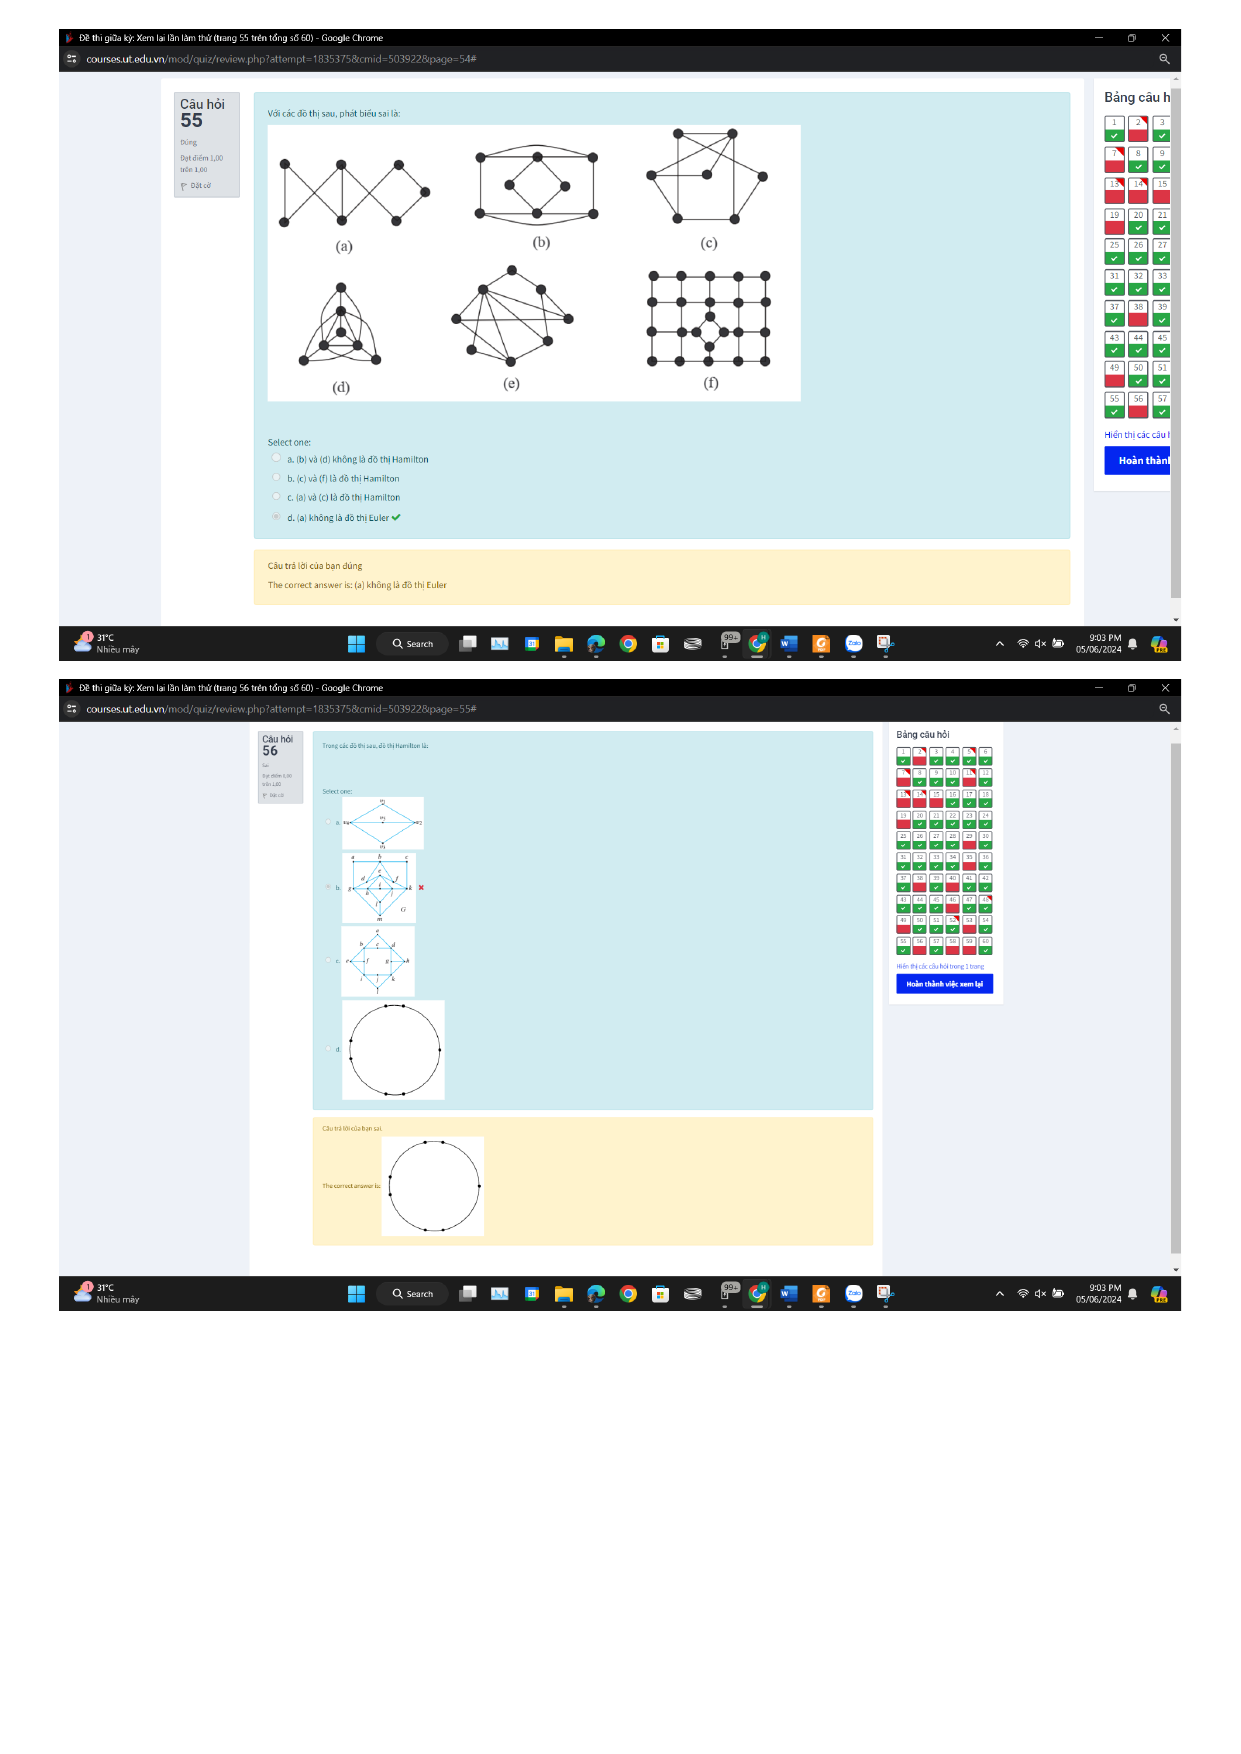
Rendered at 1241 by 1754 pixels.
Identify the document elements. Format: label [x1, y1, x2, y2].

picture [59, 29, 1182, 661]
picture [59, 679, 1182, 1311]
